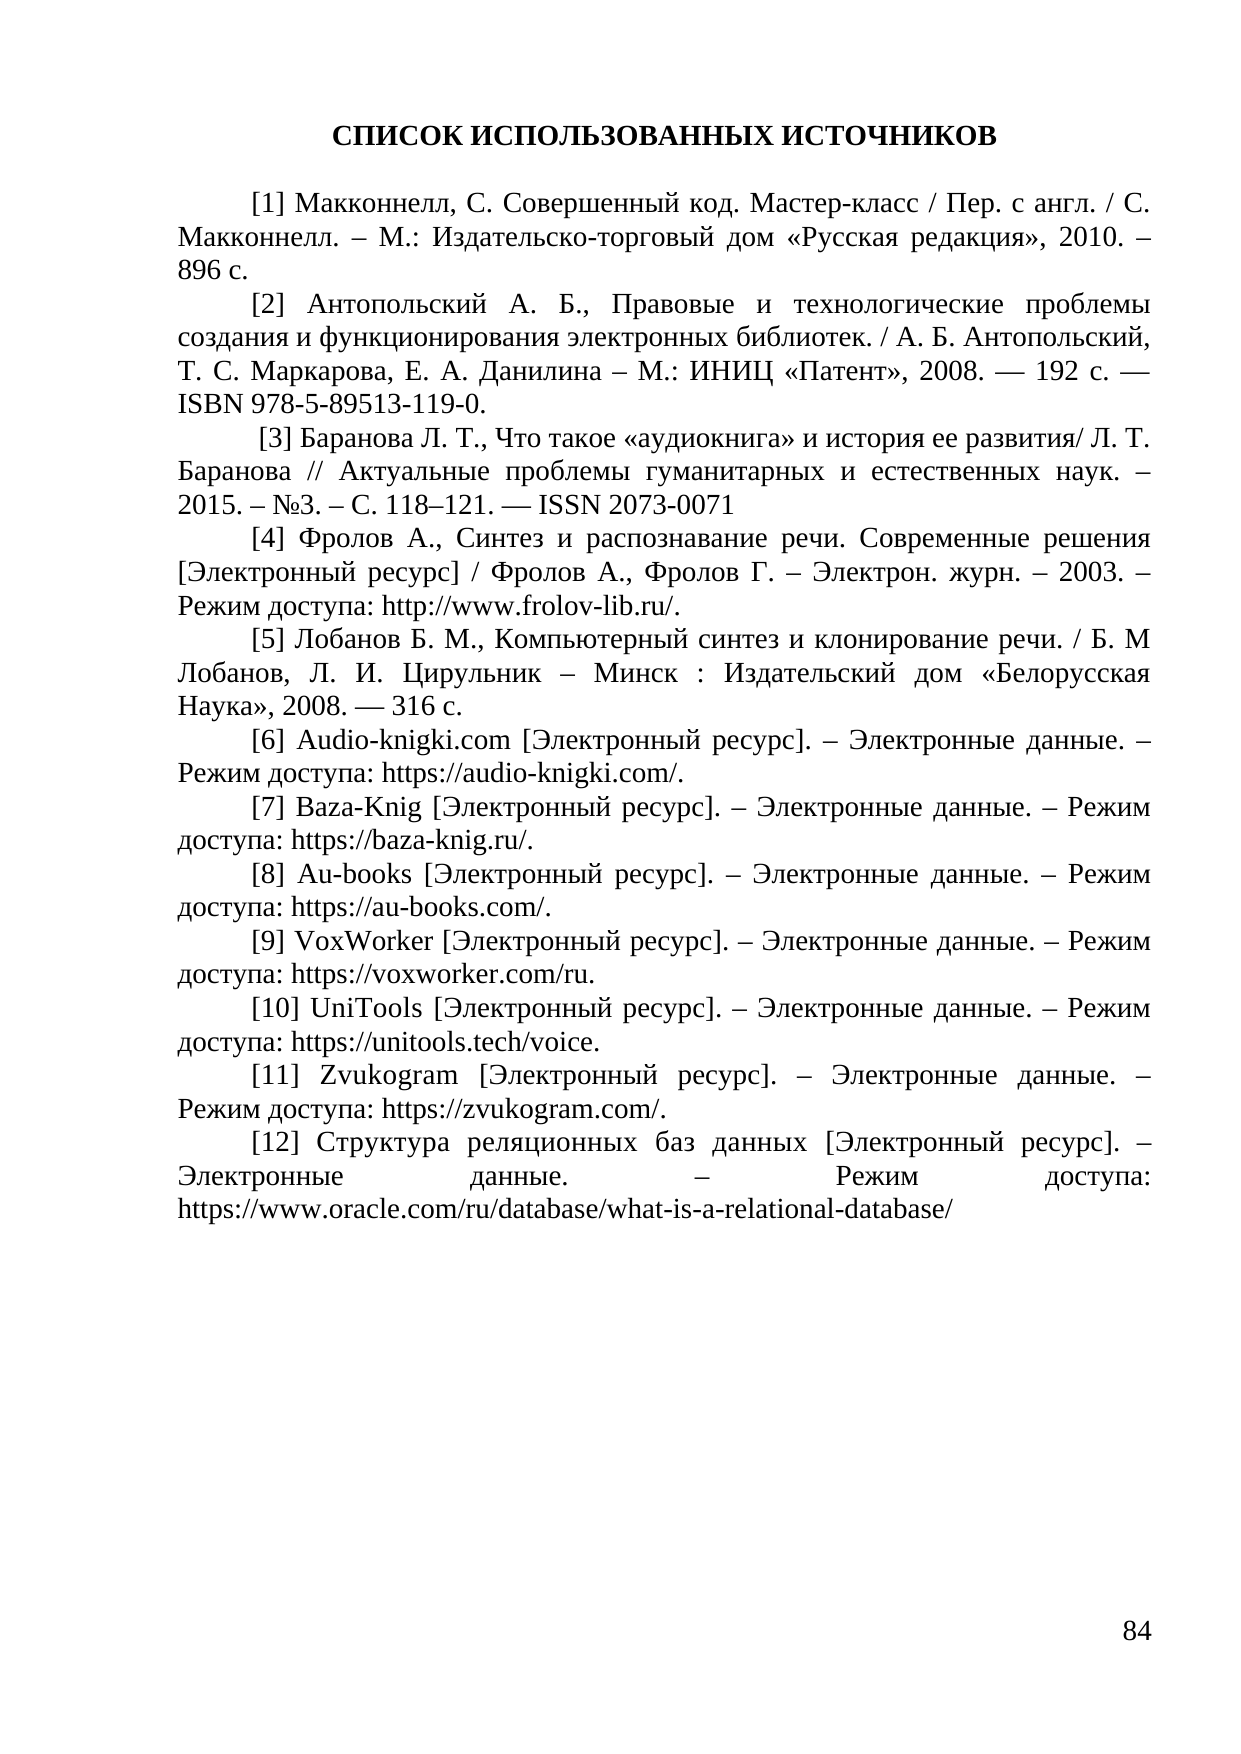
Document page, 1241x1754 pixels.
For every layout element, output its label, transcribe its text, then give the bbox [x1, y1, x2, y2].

text [10] UniTools [Электронный ресурс]. – Электронные данные. – Режим доступа: https://unitools.tech/voice. [177, 990, 1152, 1057]
text Список использованных источников [177, 118, 1152, 152]
text [7] Baza-Knig [Электронный ресурс]. – Электронные данные. – Режим доступа: https://baza-knig.ru/. [177, 789, 1152, 856]
text [6] Audio-knigki.com [Электронный ресурс]. – Электронные данные. – Режим доступа: https://audio-knigki.com/. [177, 722, 1152, 789]
text [4] Фролов А., Синтез и распознавание речи. Современные решения [Электронный ресурс] / Фролов А., Фролов Г. – Электрон. журн. – 2003. – Режим доступа: http://www.frolov-lib.ru/. [177, 521, 1152, 621]
text [2] Антопольский А. Б., Правовые и технологические проблемы создания и функционирования электронных библиотек. / А. Б. Антопольский, Т. С. Маркарова, Е. А. Данилина – М.: ИНИЦ «Патент», 2008. — 192 с. — ISBN 978-5-89513-119-0. [177, 286, 1152, 420]
text [5] Лобанов Б. М., Компьютерный синтез и клонирование речи. / Б. М Лобанов, Л. И. Цирульник – Минск : Издательский дом «Белорусская Наука», 2008. — 316 с. [177, 621, 1152, 722]
text [3] Баранова Л. Т., Что такое «аудиокнига» и история ее развития/ Л. Т. Баранова // Актуальные проблемы гуманитарных и естественных наук. – 2015. – №3. – С. 118–121. — ISSN 2073-0071 [177, 420, 1152, 521]
text [8] Au-books [Электронный ресурс]. – Электронные данные. – Режим доступа: https://au-books.com/. [177, 856, 1152, 923]
text [12] Структура реляционных баз данных [Электронный ресурс]. – Электронные данные. – Режим доступа: https://www.oracle.com/ru/database/what-is-a-relational-database/ [177, 1124, 1152, 1225]
text [1] Макконнелл, С. Совершенный код. Мастер-класс / Пер. с англ. / С. Макконнелл. – М.: Издательско-торговый дом «Русская редакция», 2010. – 896 с. [177, 185, 1152, 286]
text [11] Zvukogram [Электронный ресурс]. – Электронные данные. – Режим доступа: https://zvukogram.com/. [177, 1057, 1152, 1124]
text [9] VoxWorker [Электронный ресурс]. – Электронные данные. – Режим доступа: https://voxworker.com/ru. [177, 923, 1152, 990]
